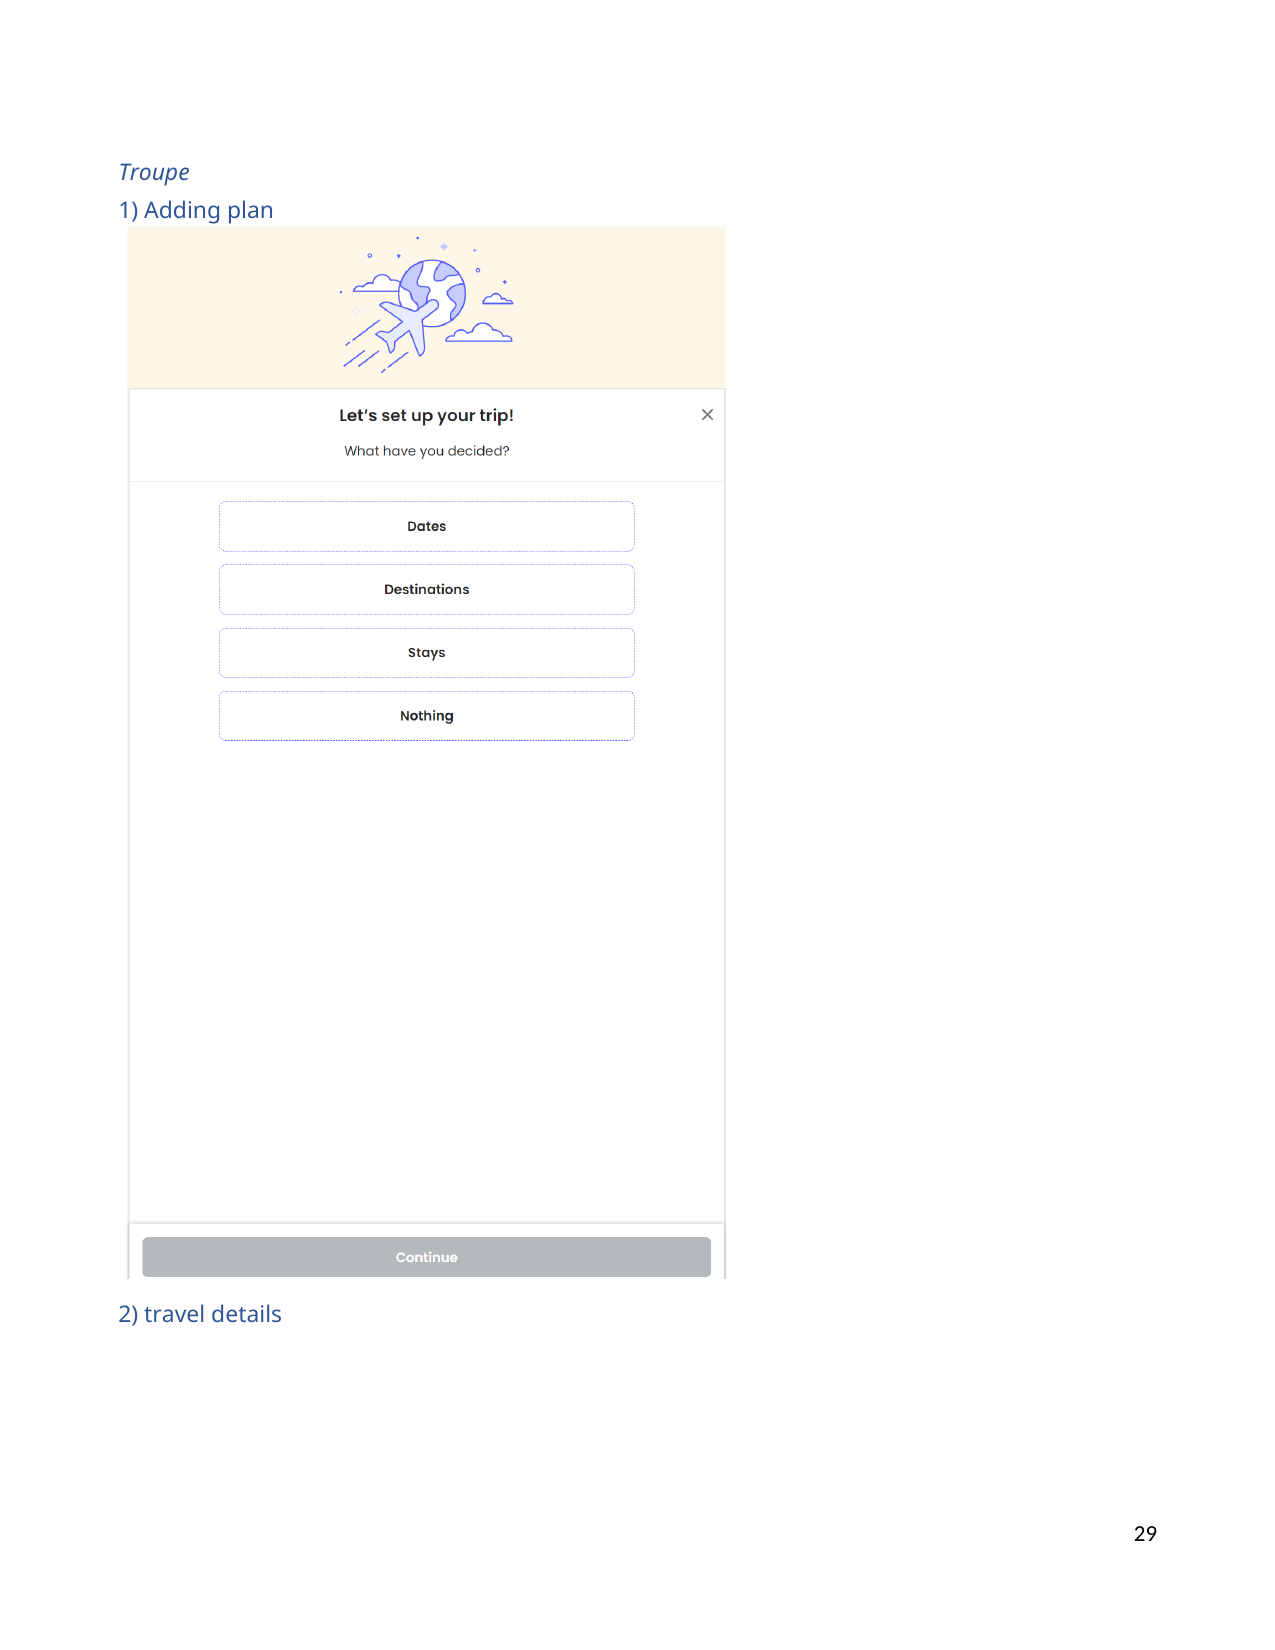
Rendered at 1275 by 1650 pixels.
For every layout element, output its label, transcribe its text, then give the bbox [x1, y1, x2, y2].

picture [118, 227, 761, 1279]
subtitle 2) travel details [118, 1298, 1157, 1329]
subtitle 1) Adding plan [118, 194, 1157, 225]
subtitle Troupe [118, 156, 1157, 187]
